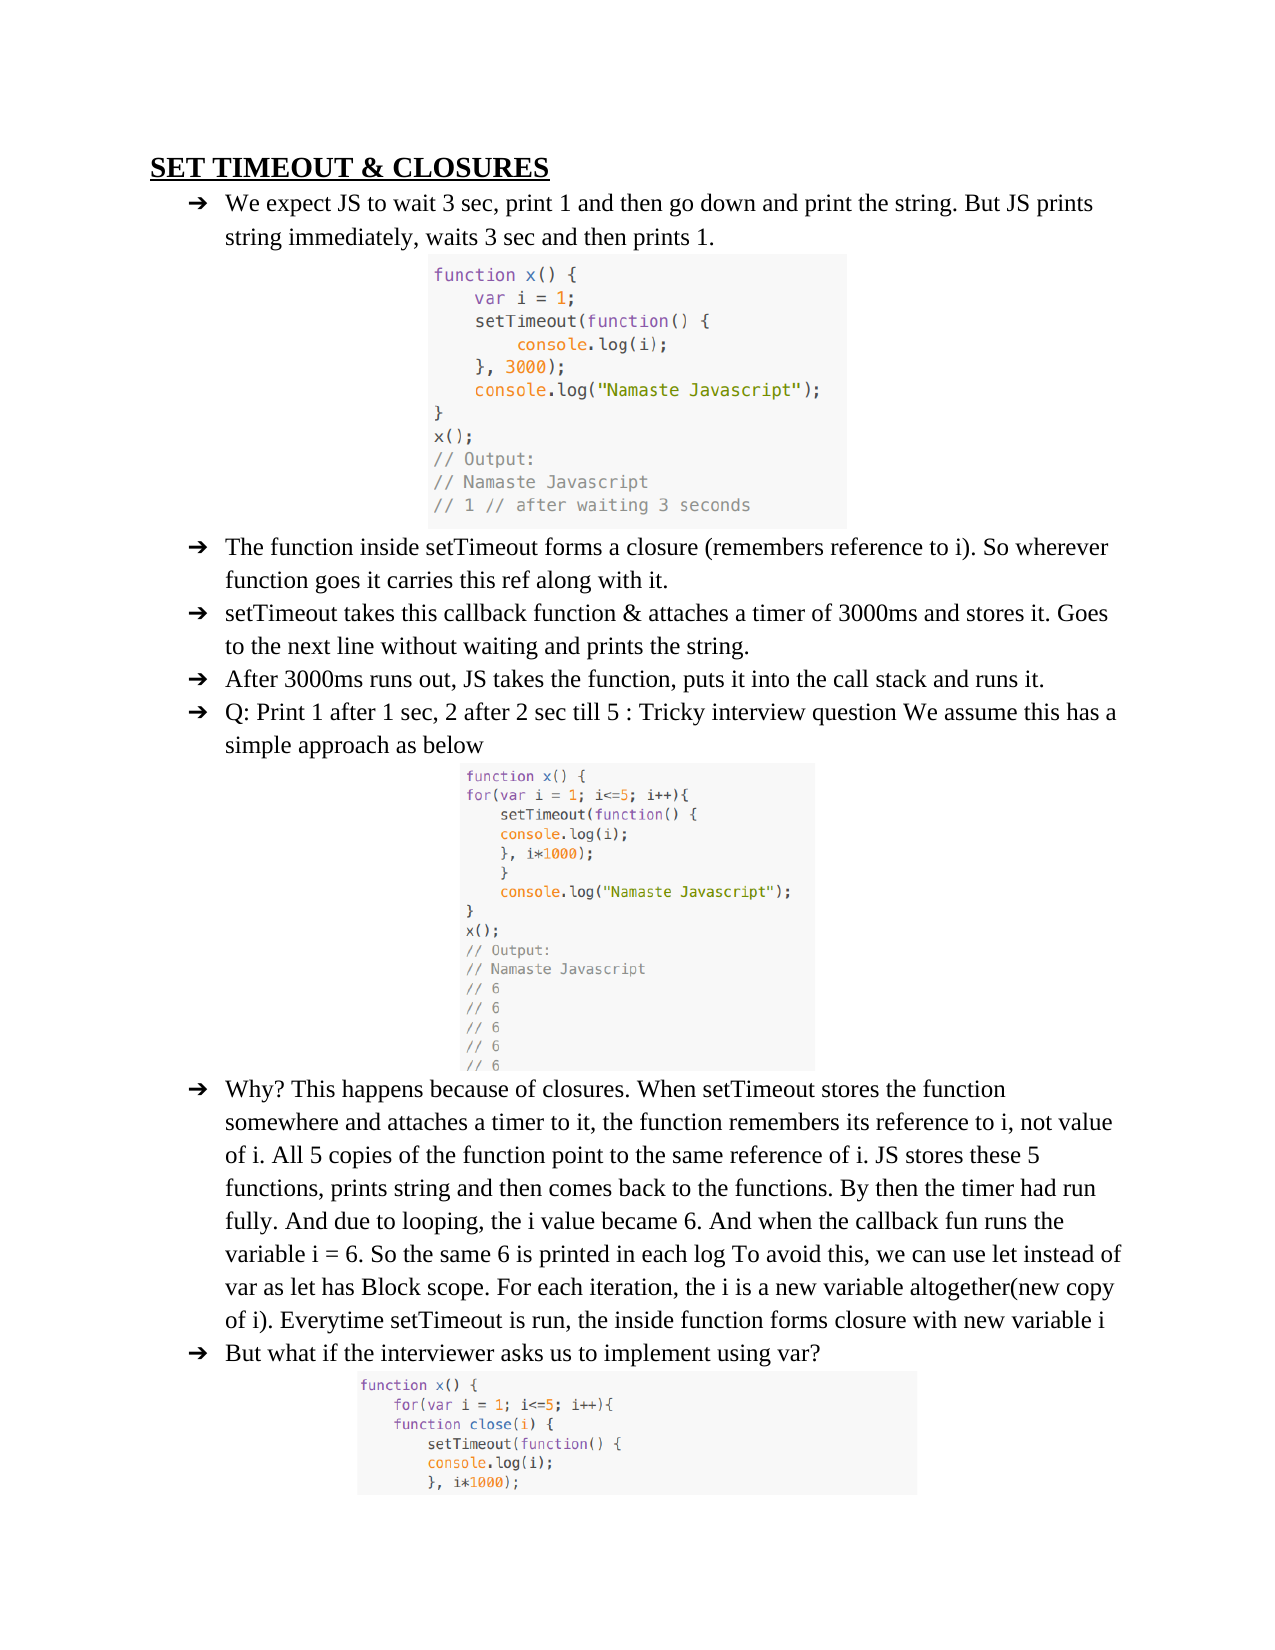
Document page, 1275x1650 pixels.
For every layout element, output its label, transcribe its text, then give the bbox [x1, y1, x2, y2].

list But what if the interviewer asks us to implement using var? [187, 1338, 1125, 1367]
list setTimeout takes this callback function & attaches a timer of 3000ms and stores it. Goes to the next line without waiting and prints the string. [187, 598, 1125, 660]
picture [428, 254, 847, 529]
list Q: Print 1 after 1 sec, 2 after 2 sec till 5 : Tricky interview question We assume this has a simple approach as below [187, 697, 1125, 759]
list Why? This happens because of closures. When setTimeout stores the function somewhere and attaches a timer to it, the function remembers its reference to i, not value of i. All 5 copies of the function point to the same reference of i. JS stores these 5 functions, prints string and then comes back to the functions. By then the timer had run fully. And due to looping, the i value became 6. And when the callback fun runs the variable i = 6. So the same 6 is printed in each log To avoid this, we can use let instead of var as let has Block scope. For each iteration, the i is a new variable altogether(new copy of i). Everytime setTimeout is run, the inside function forms closure with new variable i [187, 1074, 1125, 1334]
text SET TIMEOUT & CLOSURES [150, 150, 1125, 183]
list The function inside setTimeout forms a closure (remembers reference to i). So wherever function goes it carries this ref along with it. [187, 532, 1125, 594]
list After 3000ms runs out, JS takes the function, puts it into the call stack and runs it. [187, 664, 1125, 693]
list We expect JS to wait 3 sec, print 1 and then go down and print the string. But JS prints string immediately, waits 3 sec and then prints 1. [187, 188, 1125, 250]
picture [459, 763, 816, 1071]
picture [357, 1371, 918, 1495]
